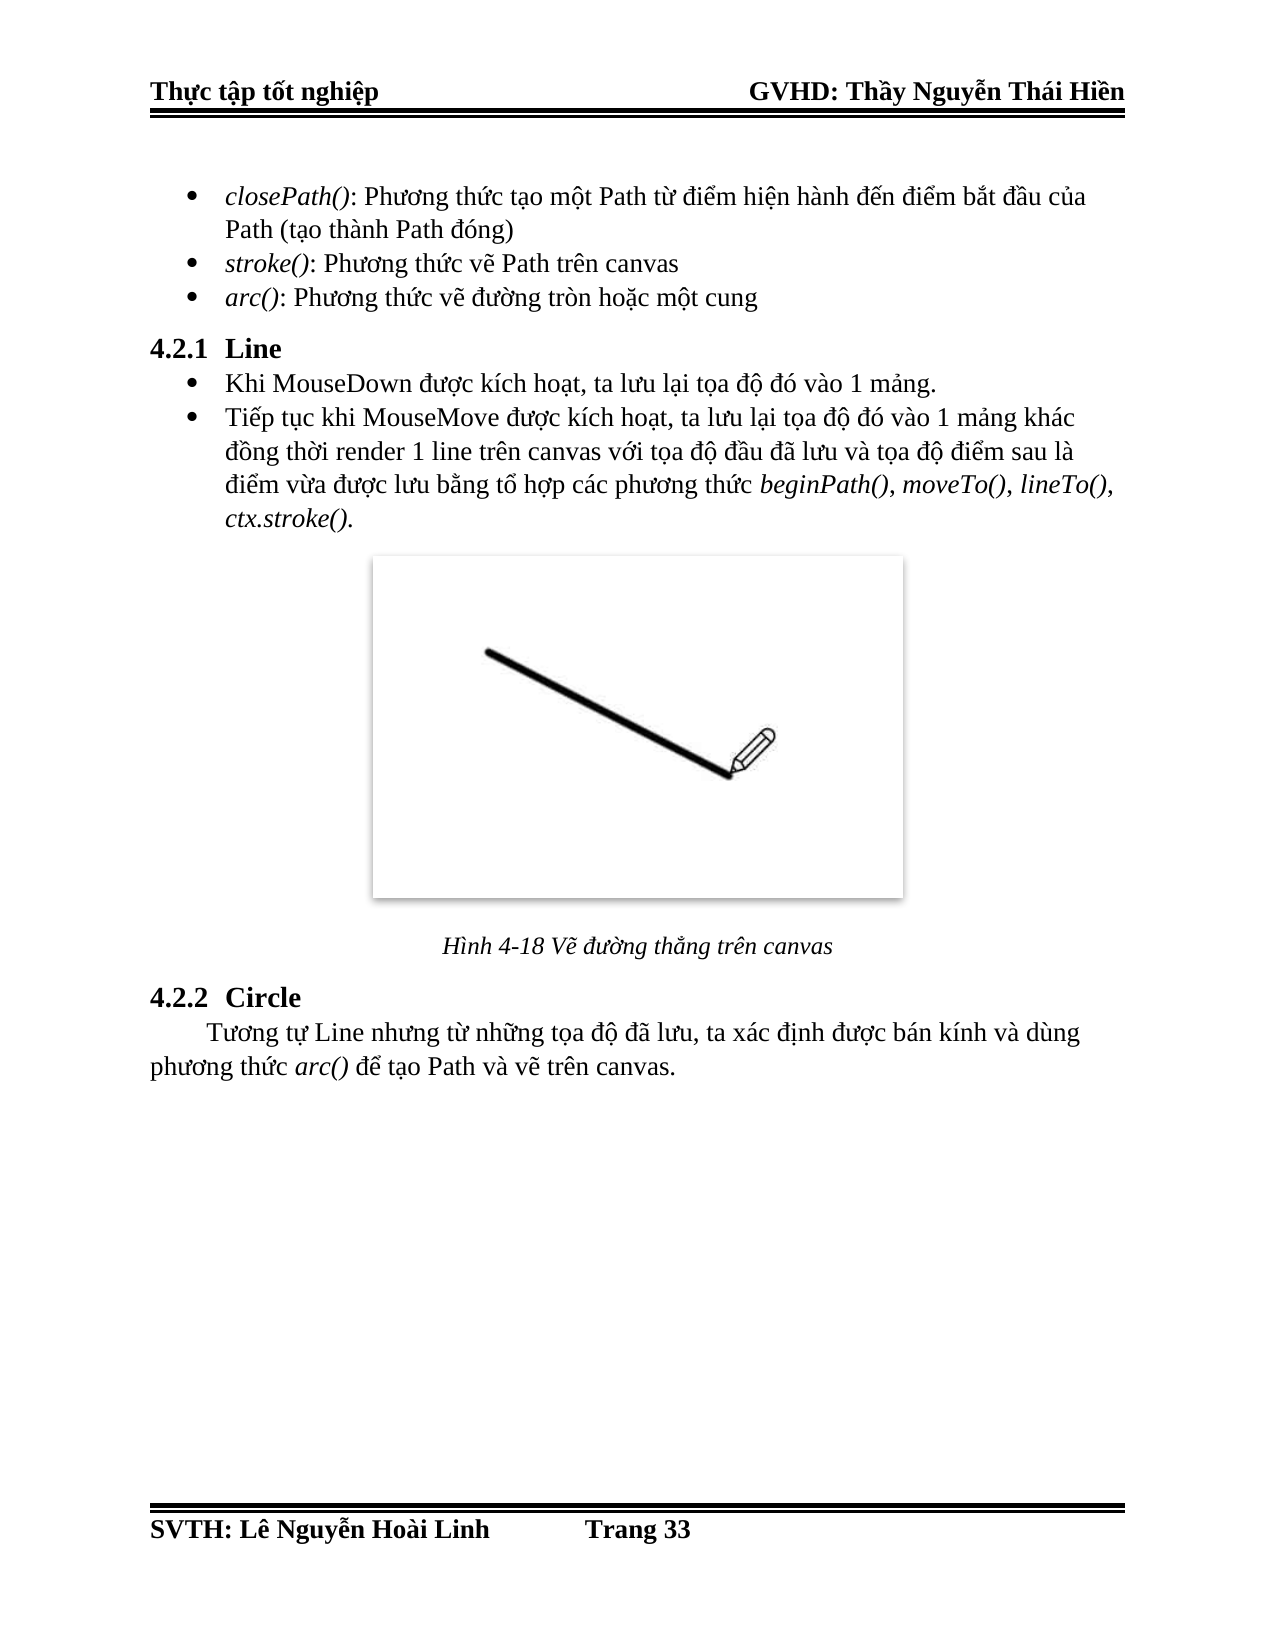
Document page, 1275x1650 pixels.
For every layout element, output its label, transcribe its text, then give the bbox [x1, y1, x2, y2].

list arc(): Phương thức vẽ đường tròn hoặc một cung [187, 281, 1125, 312]
list Tiếp tục khi MouseMove được kích hoạt, ta lưu lại tọa độ đó vào 1 mảng khác đồng thời render 1 line trên canvas với tọa độ đầu đã lưu và tọa độ điểm sau là điểm vừa được lưu bằng tổ hợp các phương thức beginPath(), moveTo(), lineTo(), ctx.stroke(). [187, 401, 1125, 533]
picture [388, 571, 888, 883]
list stroke(): Phương thức vẽ Path trên canvas [187, 247, 1125, 278]
list Khi MouseDown được kích hoạt, ta lưu lại tọa độ đó vào 1 mảng. [187, 367, 1125, 399]
list closePath(): Phương thức tạo một Path từ điểm hiện hành đến điểm bắt đầu của Path (tạo thành Path đóng) [187, 180, 1125, 245]
subtitle Line [150, 331, 1125, 365]
text Tương tự Line nhưng từ những tọa độ đã lưu, ta xác định được bán kính và dùng phương thức arc() để tạo Path và vẽ trên canvas. [150, 1016, 1125, 1081]
subtitle Circle [150, 980, 1125, 1014]
